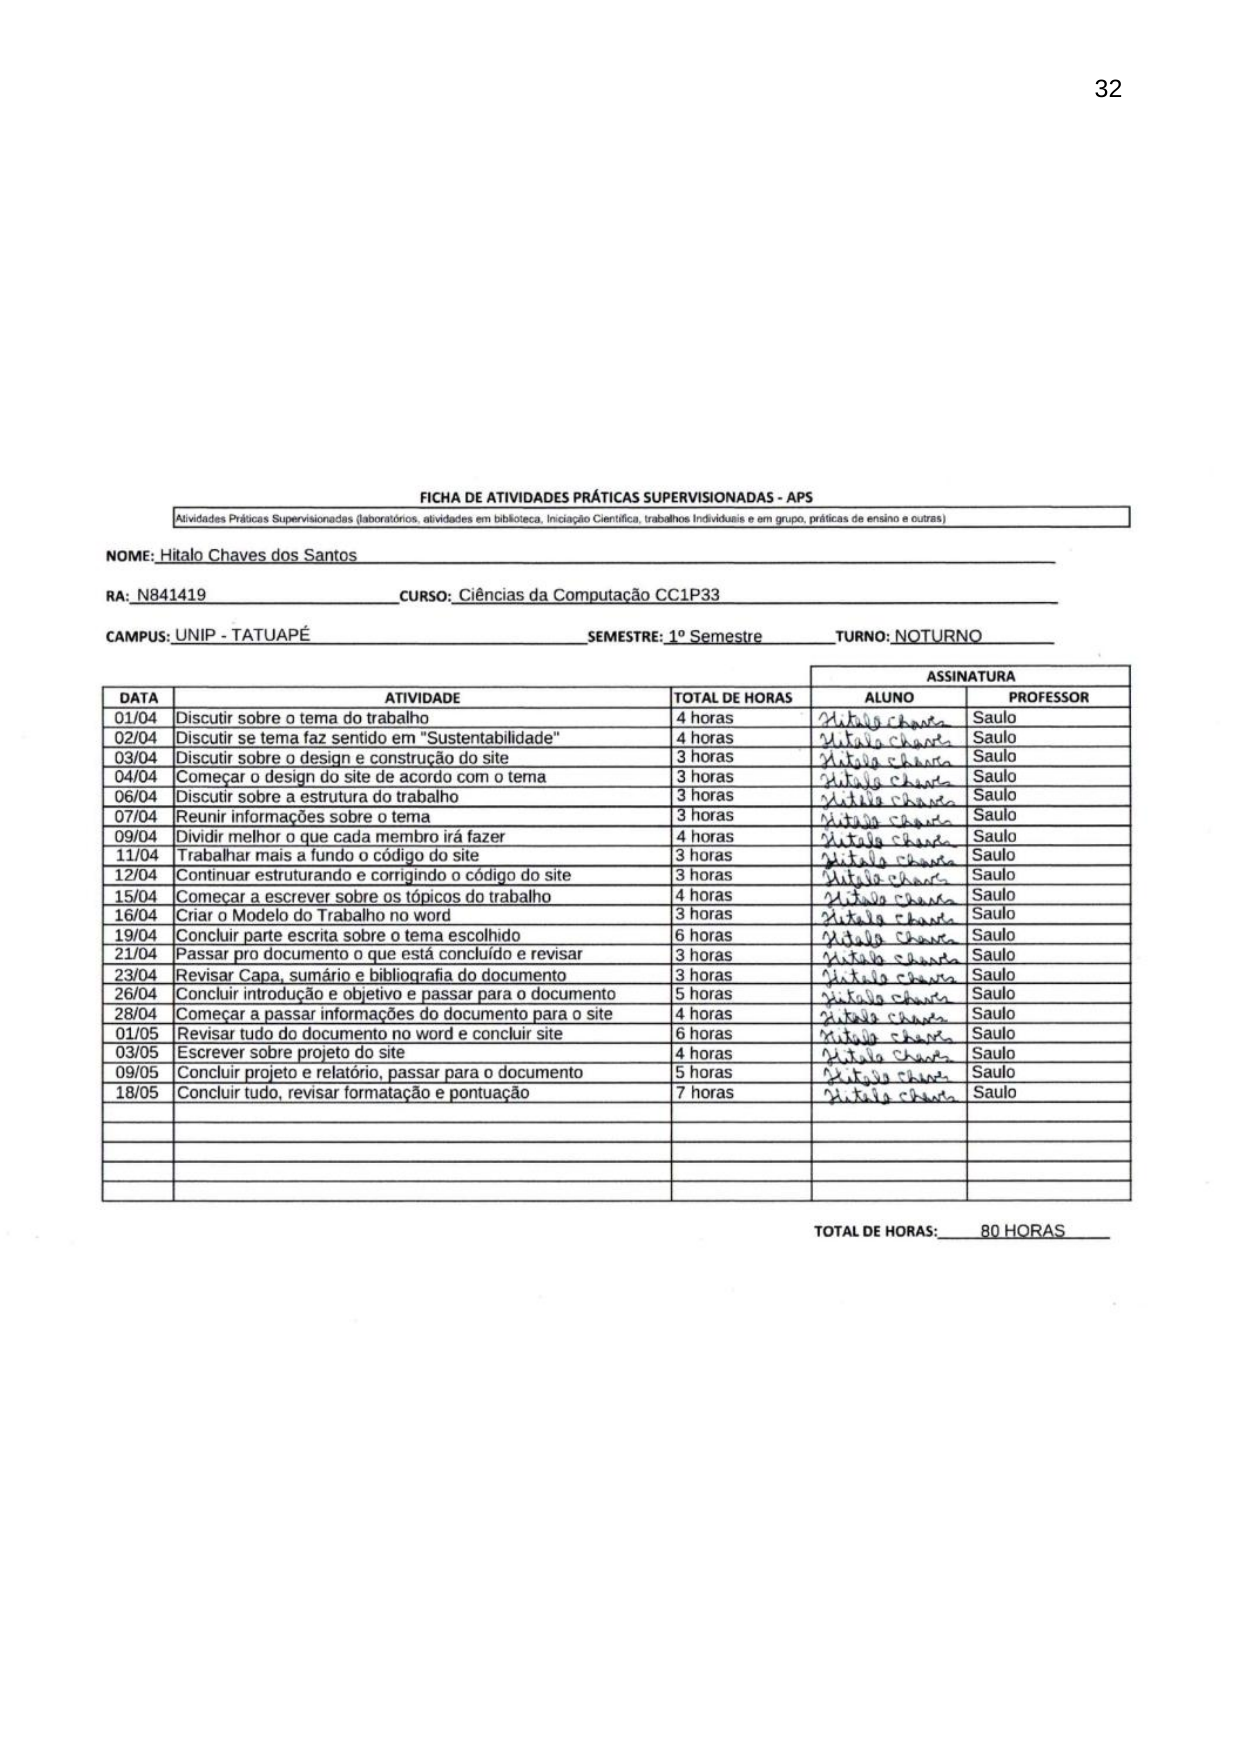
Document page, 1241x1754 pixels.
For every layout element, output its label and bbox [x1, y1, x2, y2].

picture [2, 449, 1239, 1324]
